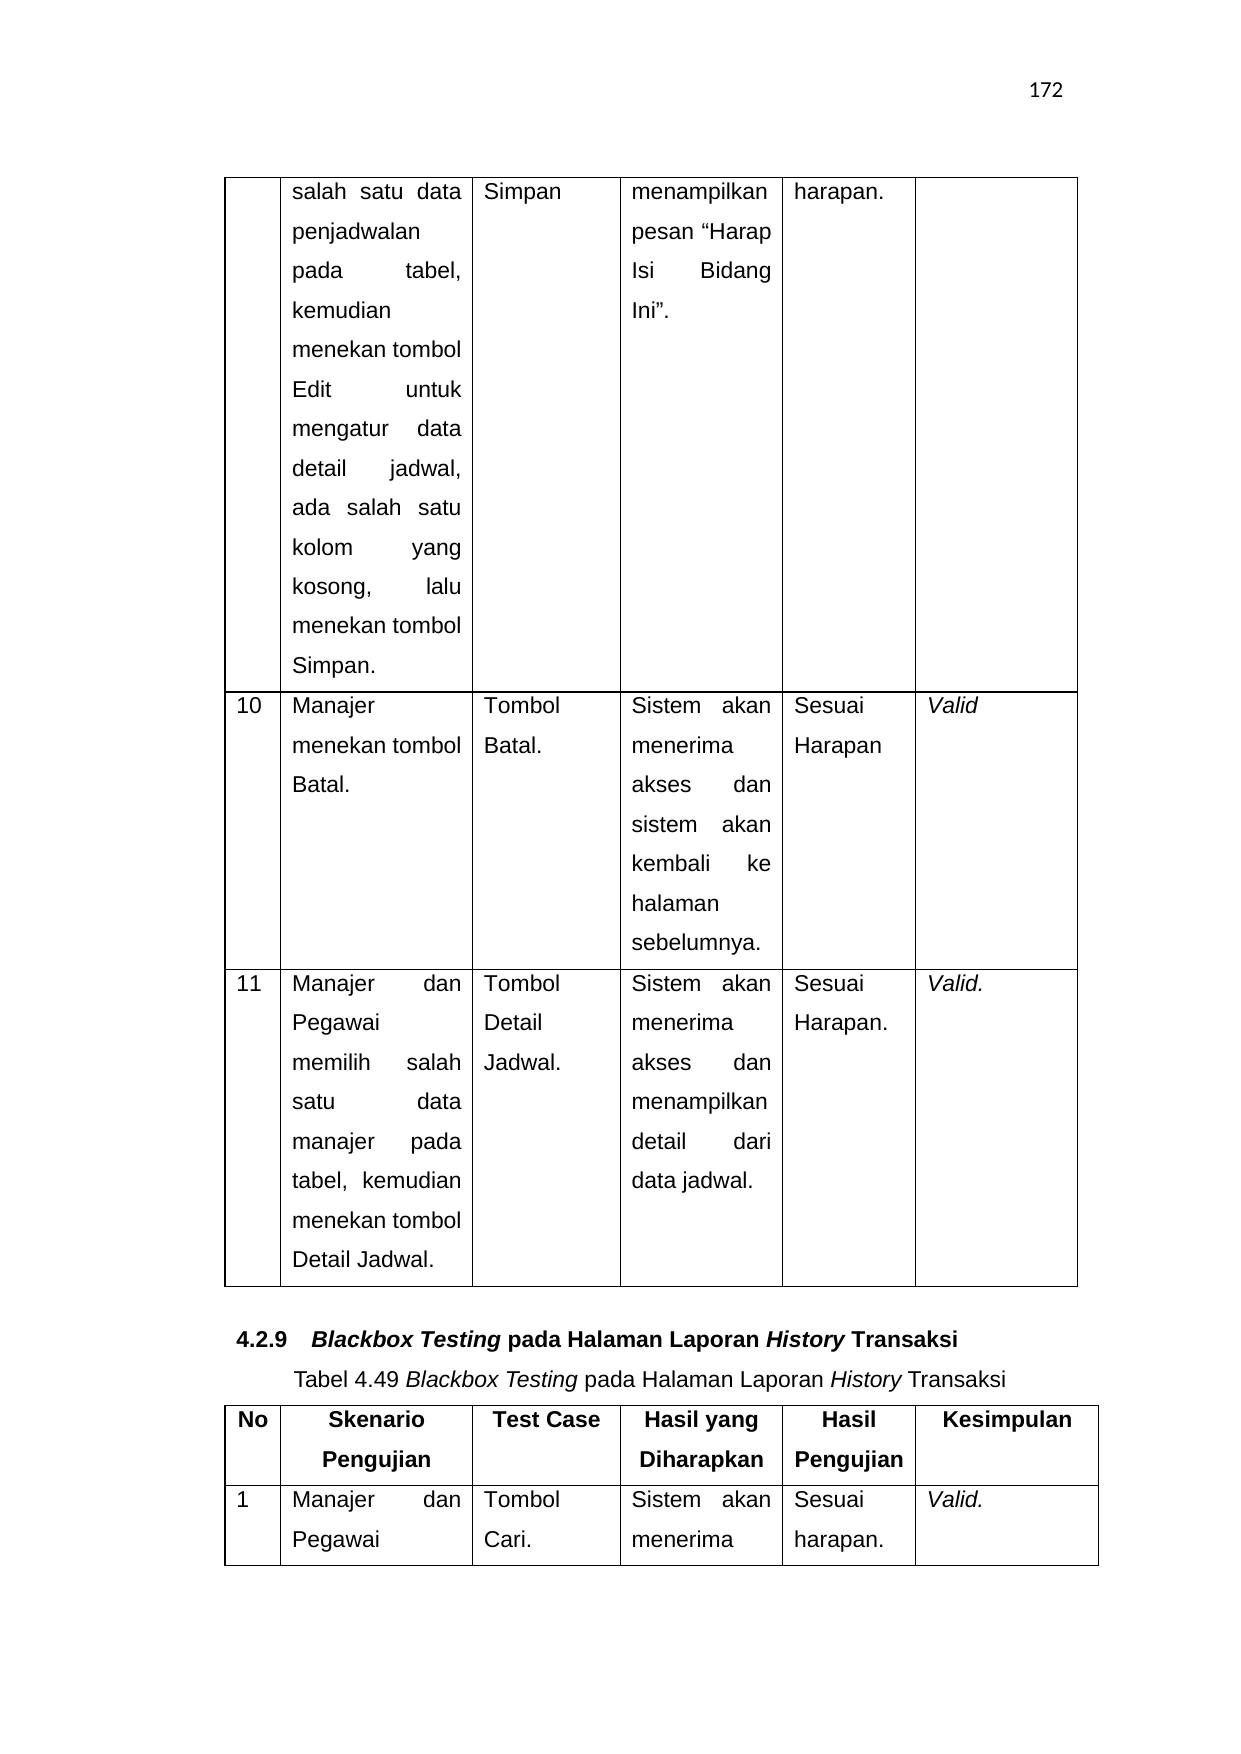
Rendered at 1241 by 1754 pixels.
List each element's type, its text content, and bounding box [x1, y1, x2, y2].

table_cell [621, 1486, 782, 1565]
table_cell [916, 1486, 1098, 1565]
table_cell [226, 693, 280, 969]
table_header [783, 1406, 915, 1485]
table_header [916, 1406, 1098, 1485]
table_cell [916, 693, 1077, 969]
text Tabel 4.49 Blackbox Testing pada Halaman Laporan History Transaksi [236, 1366, 1063, 1392]
subtitle Blackbox Testing pada Halaman Laporan History Transaksi [236, 1326, 1063, 1353]
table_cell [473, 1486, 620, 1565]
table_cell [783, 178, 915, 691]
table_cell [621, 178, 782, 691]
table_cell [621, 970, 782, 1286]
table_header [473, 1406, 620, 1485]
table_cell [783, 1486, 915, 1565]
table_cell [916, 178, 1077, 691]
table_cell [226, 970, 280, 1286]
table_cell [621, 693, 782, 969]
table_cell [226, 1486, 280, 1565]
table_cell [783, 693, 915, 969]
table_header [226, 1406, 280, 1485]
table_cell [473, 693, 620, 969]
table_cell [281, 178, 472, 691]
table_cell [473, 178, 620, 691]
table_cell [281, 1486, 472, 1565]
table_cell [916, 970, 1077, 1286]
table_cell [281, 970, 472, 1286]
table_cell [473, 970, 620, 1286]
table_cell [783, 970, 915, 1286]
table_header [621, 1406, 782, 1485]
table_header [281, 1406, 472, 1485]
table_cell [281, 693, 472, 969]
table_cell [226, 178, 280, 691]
